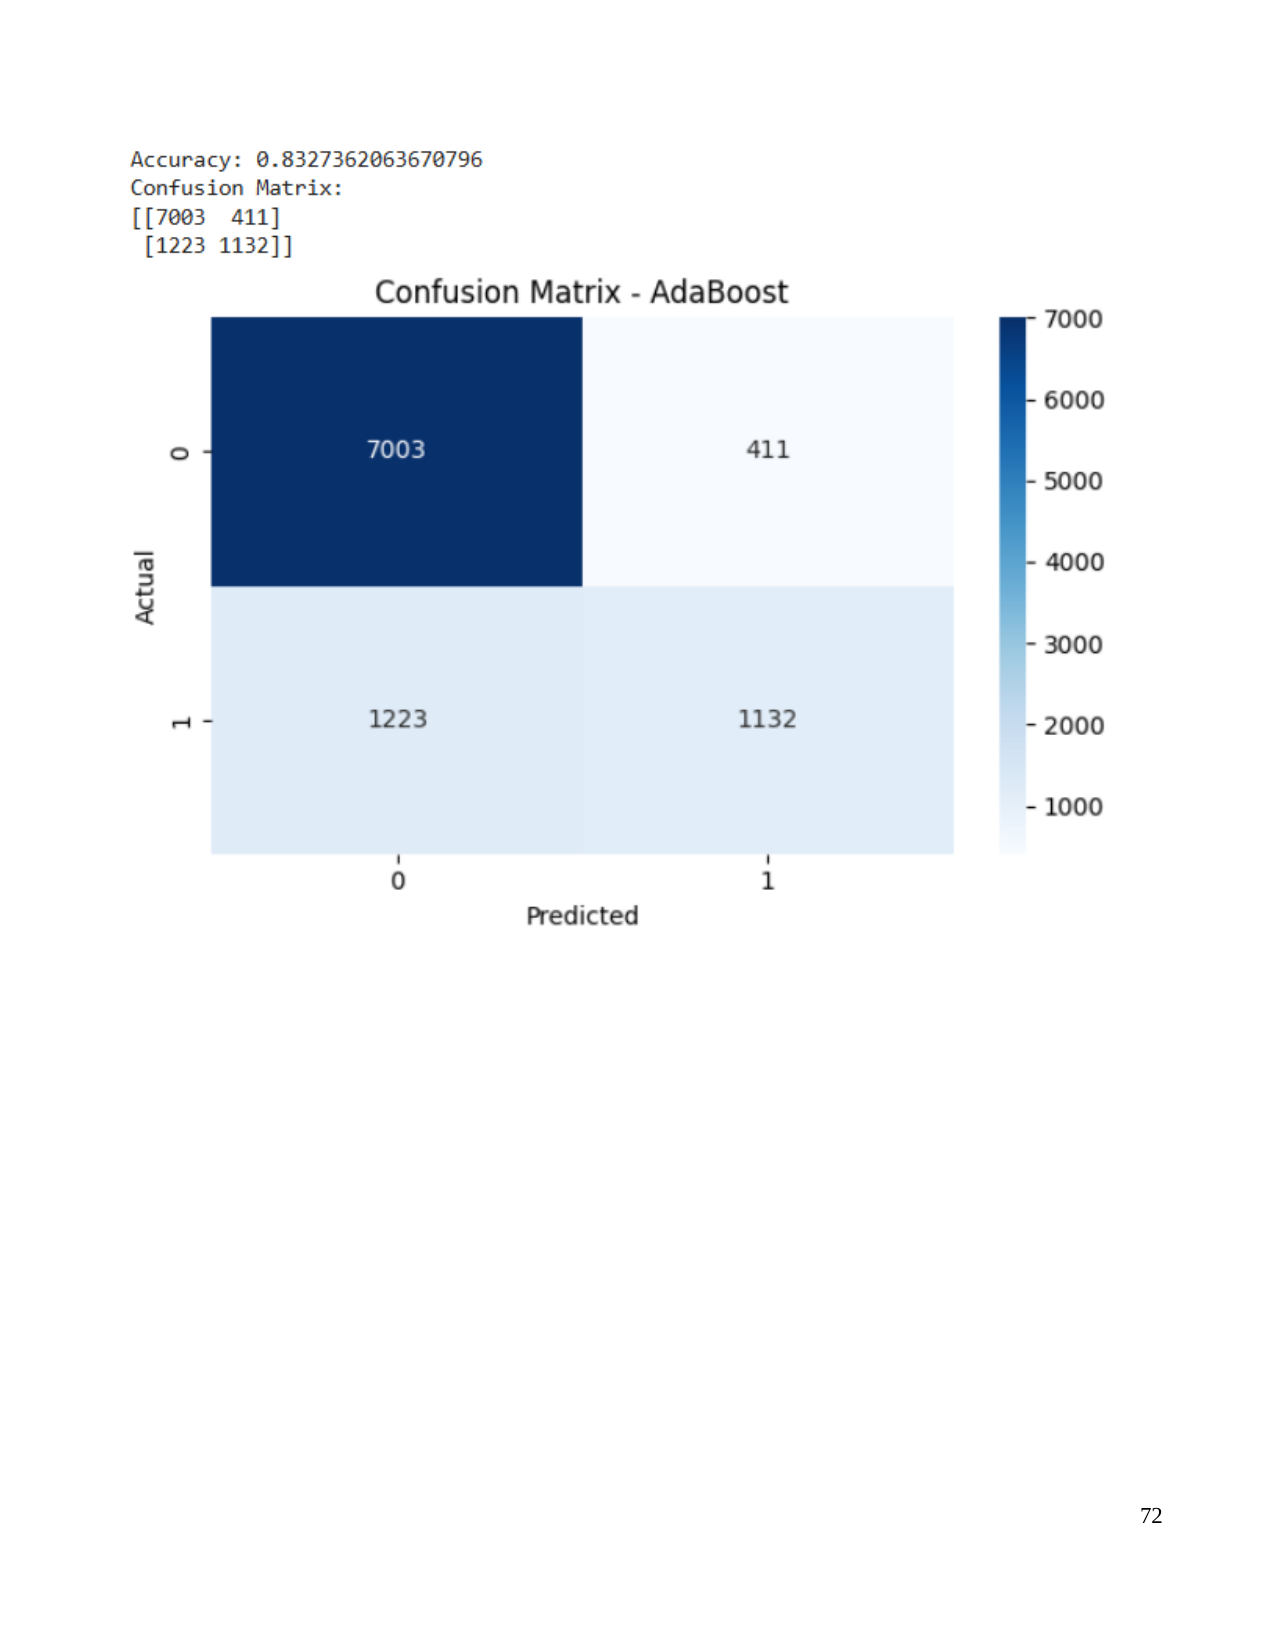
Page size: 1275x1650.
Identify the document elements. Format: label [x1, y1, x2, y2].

picture [112, 139, 1148, 954]
